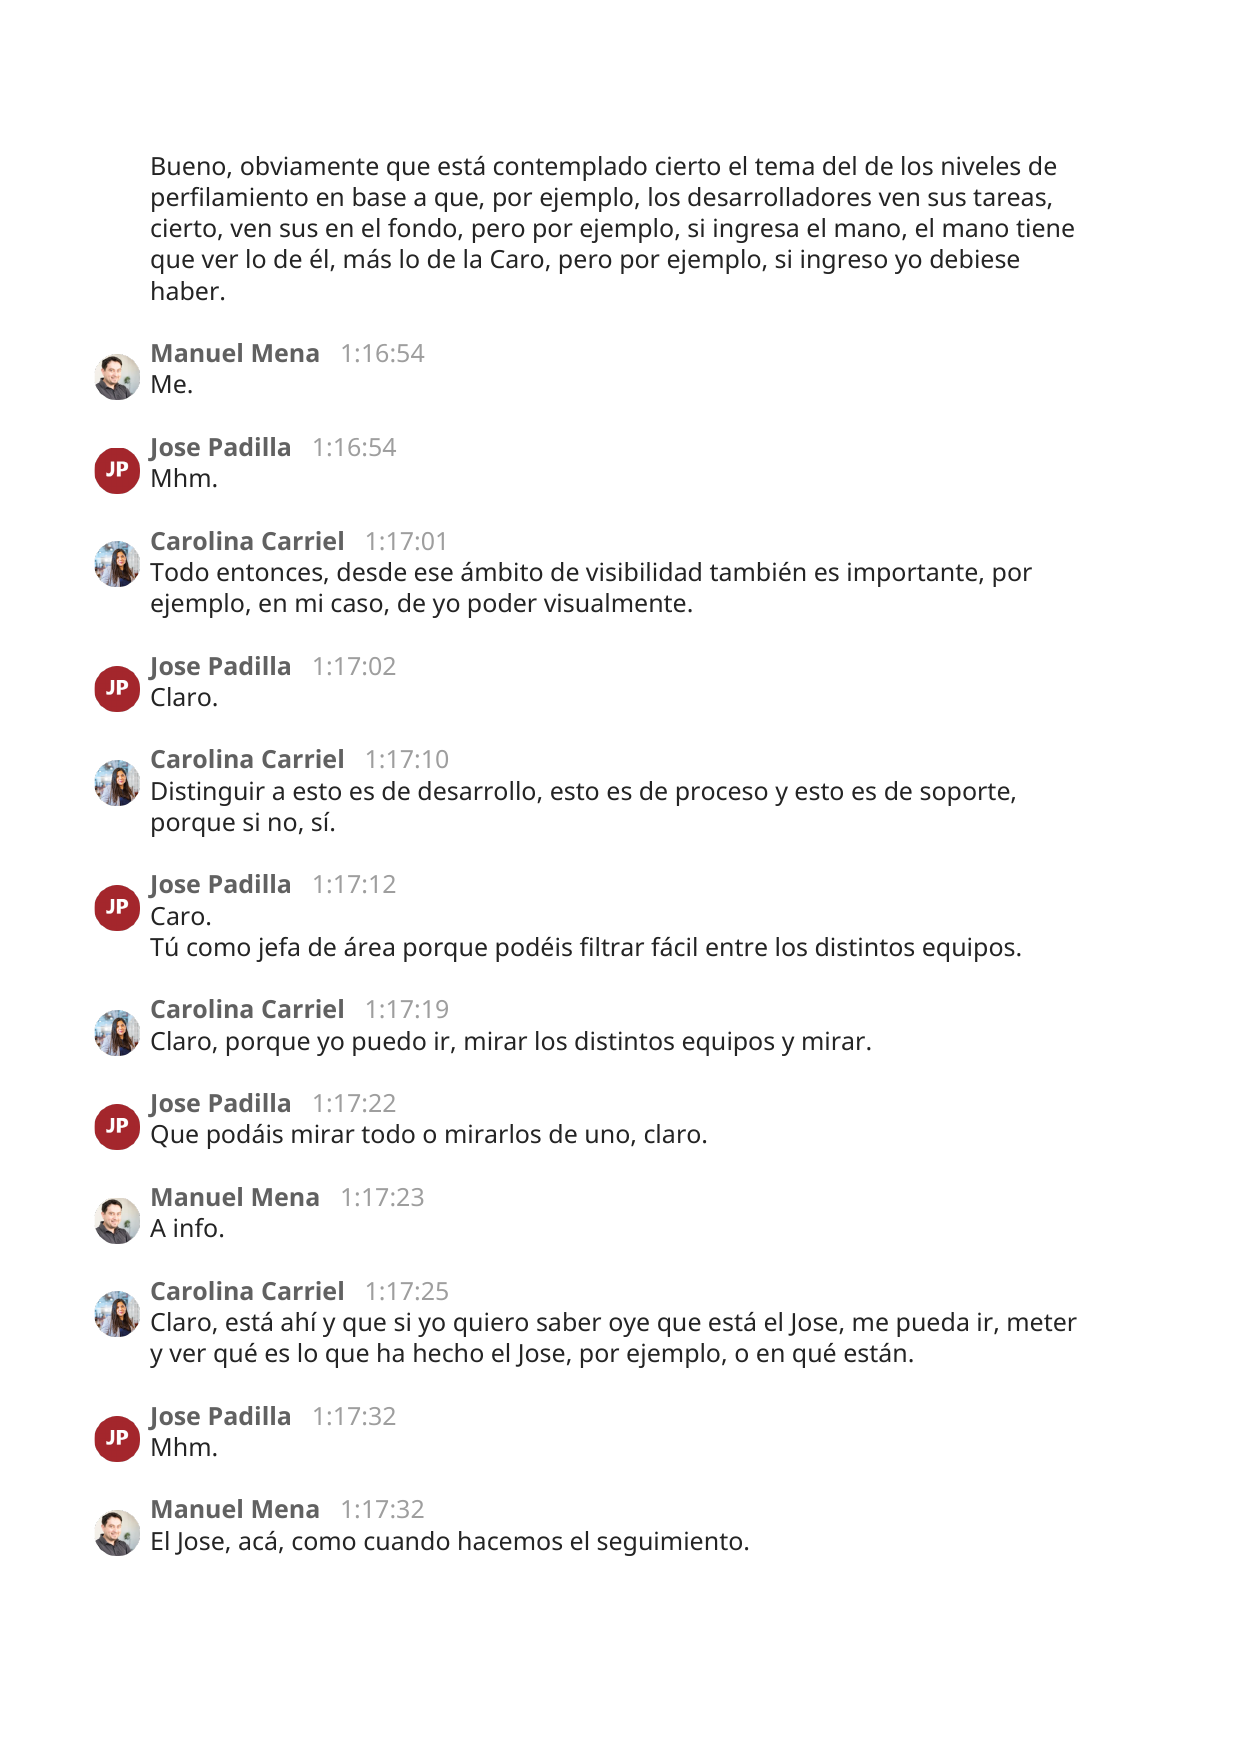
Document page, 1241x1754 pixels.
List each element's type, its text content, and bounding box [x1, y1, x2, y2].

text Manuel Mena 1:17:23 A info. [150, 1150, 1090, 1244]
text Jose Padilla 1:17:32 Mhm. [150, 1369, 1090, 1462]
picture [94, 354, 140, 400]
text Jose Padilla 1:17:02 Claro. [150, 619, 1090, 712]
text Manuel Mena 1:16:54 Me. [150, 306, 1090, 400]
text Carolina Carriel 1:17:01 Todo entonces, desde ese ámbito de visibilidad también es importante, por ejemplo, en mi caso, de yo poder visualmente. [150, 494, 1090, 619]
picture [94, 448, 140, 494]
picture [94, 885, 140, 931]
picture [94, 1198, 140, 1244]
text Carolina Carriel 1:17:19 Claro, porque yo puedo ir, mirar los distintos equipos y mirar. [150, 962, 1090, 1056]
picture [94, 760, 140, 806]
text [150, 150, 1090, 306]
text Jose Padilla 1:16:54 Mhm. [150, 400, 1090, 494]
picture [94, 666, 140, 712]
picture [94, 1416, 140, 1462]
picture [94, 1104, 140, 1150]
text Carolina Carriel 1:17:25 Claro, está ahí y que si yo quiero saber oye que está el Jose, me pueda ir, meter y ver qué es lo que ha hecho el Jose, por ejemplo, o en qué están. [150, 1244, 1090, 1369]
text Manuel Mena 1:17:32 El Jose, acá, como cuando hacemos el seguimiento. [150, 1462, 1090, 1556]
picture [94, 541, 140, 587]
picture [94, 1510, 140, 1556]
picture [94, 1010, 140, 1056]
text Jose Padilla 1:17:12 Caro. Tú como jefa de área porque podéis filtrar fácil entre los distintos equipos. [150, 837, 1090, 962]
text Jose Padilla 1:17:22 Que podáis mirar todo o mirarlos de uno, claro. [150, 1056, 1090, 1150]
picture [94, 1291, 140, 1337]
text Carolina Carriel 1:17:10 Distinguir a esto es de desarrollo, esto es de proceso y esto es de soporte, porque si no, sí. [150, 712, 1090, 837]
